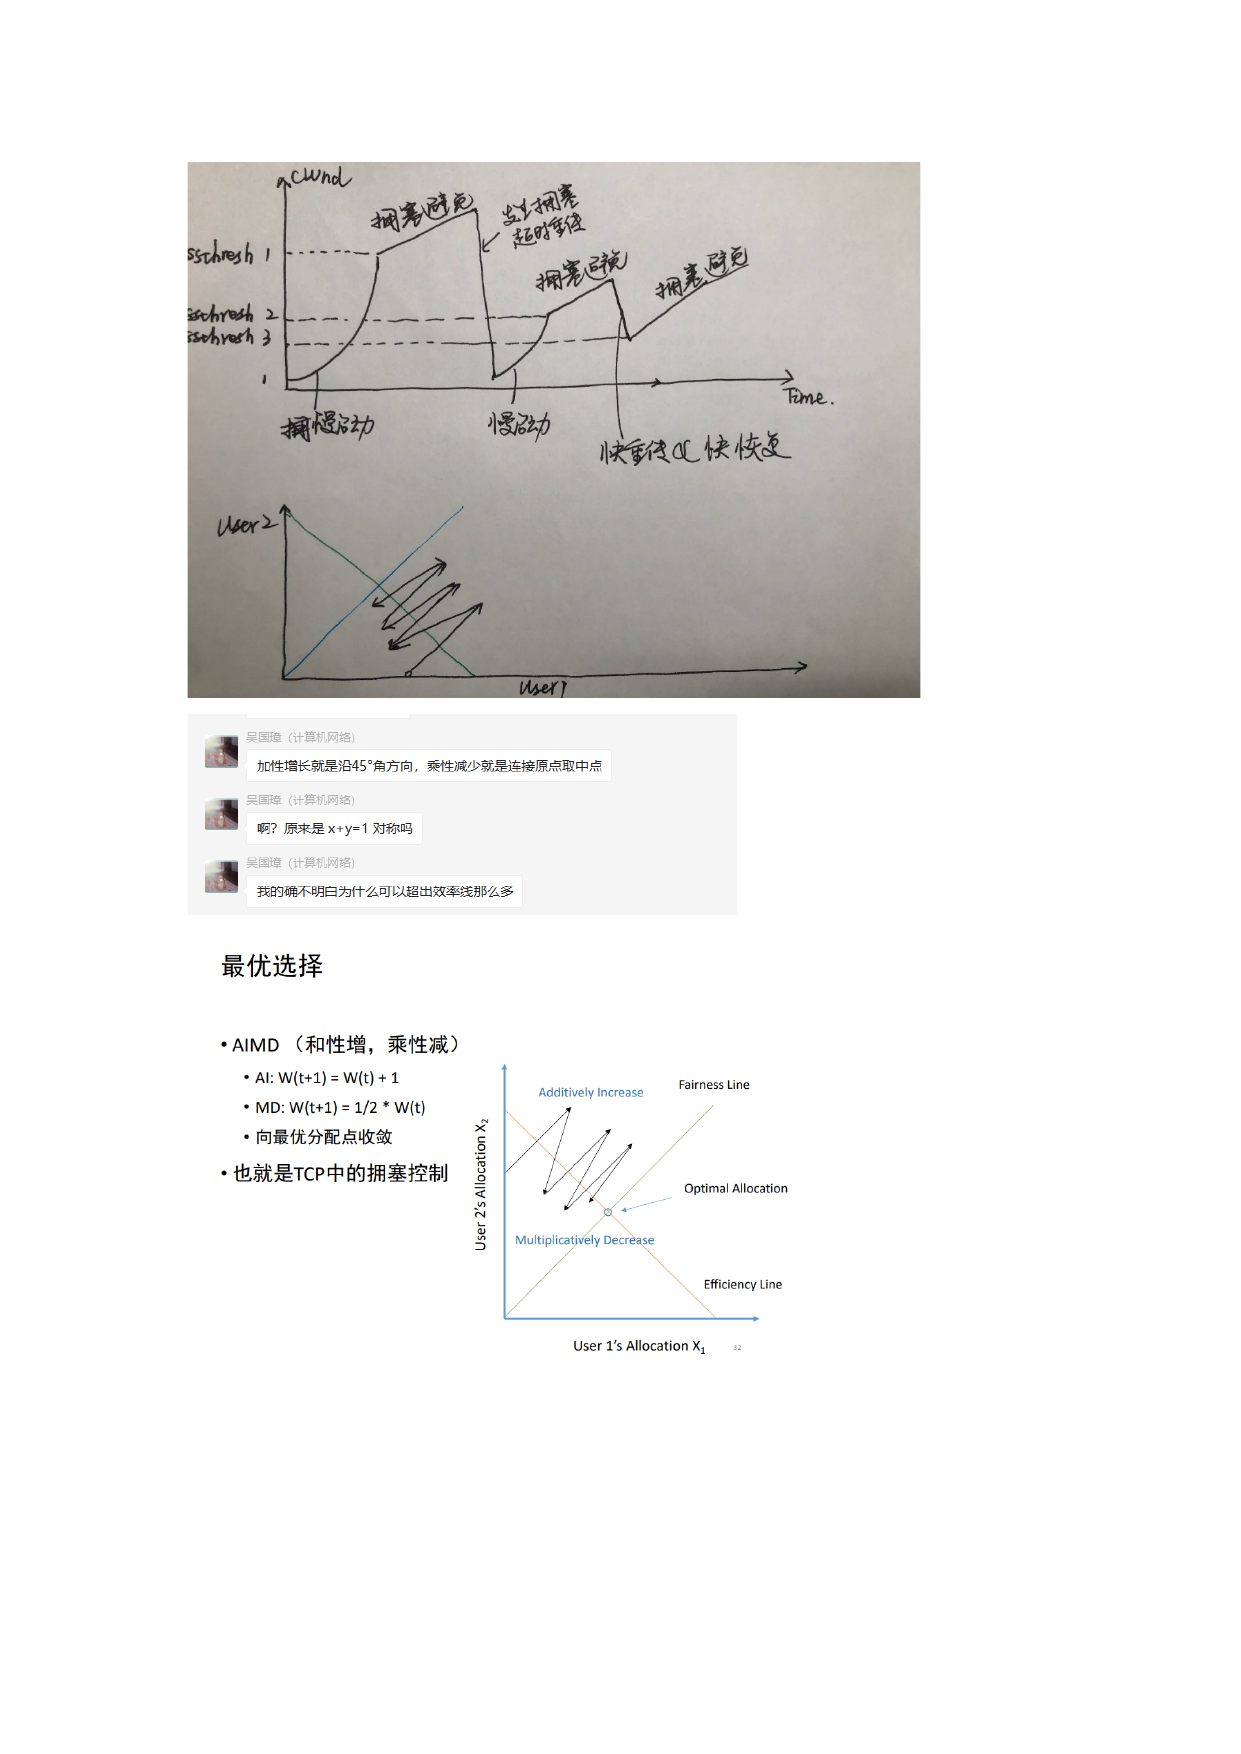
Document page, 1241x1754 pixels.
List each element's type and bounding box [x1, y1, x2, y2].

picture [187, 942, 789, 1365]
picture [187, 714, 738, 915]
picture [187, 162, 921, 698]
